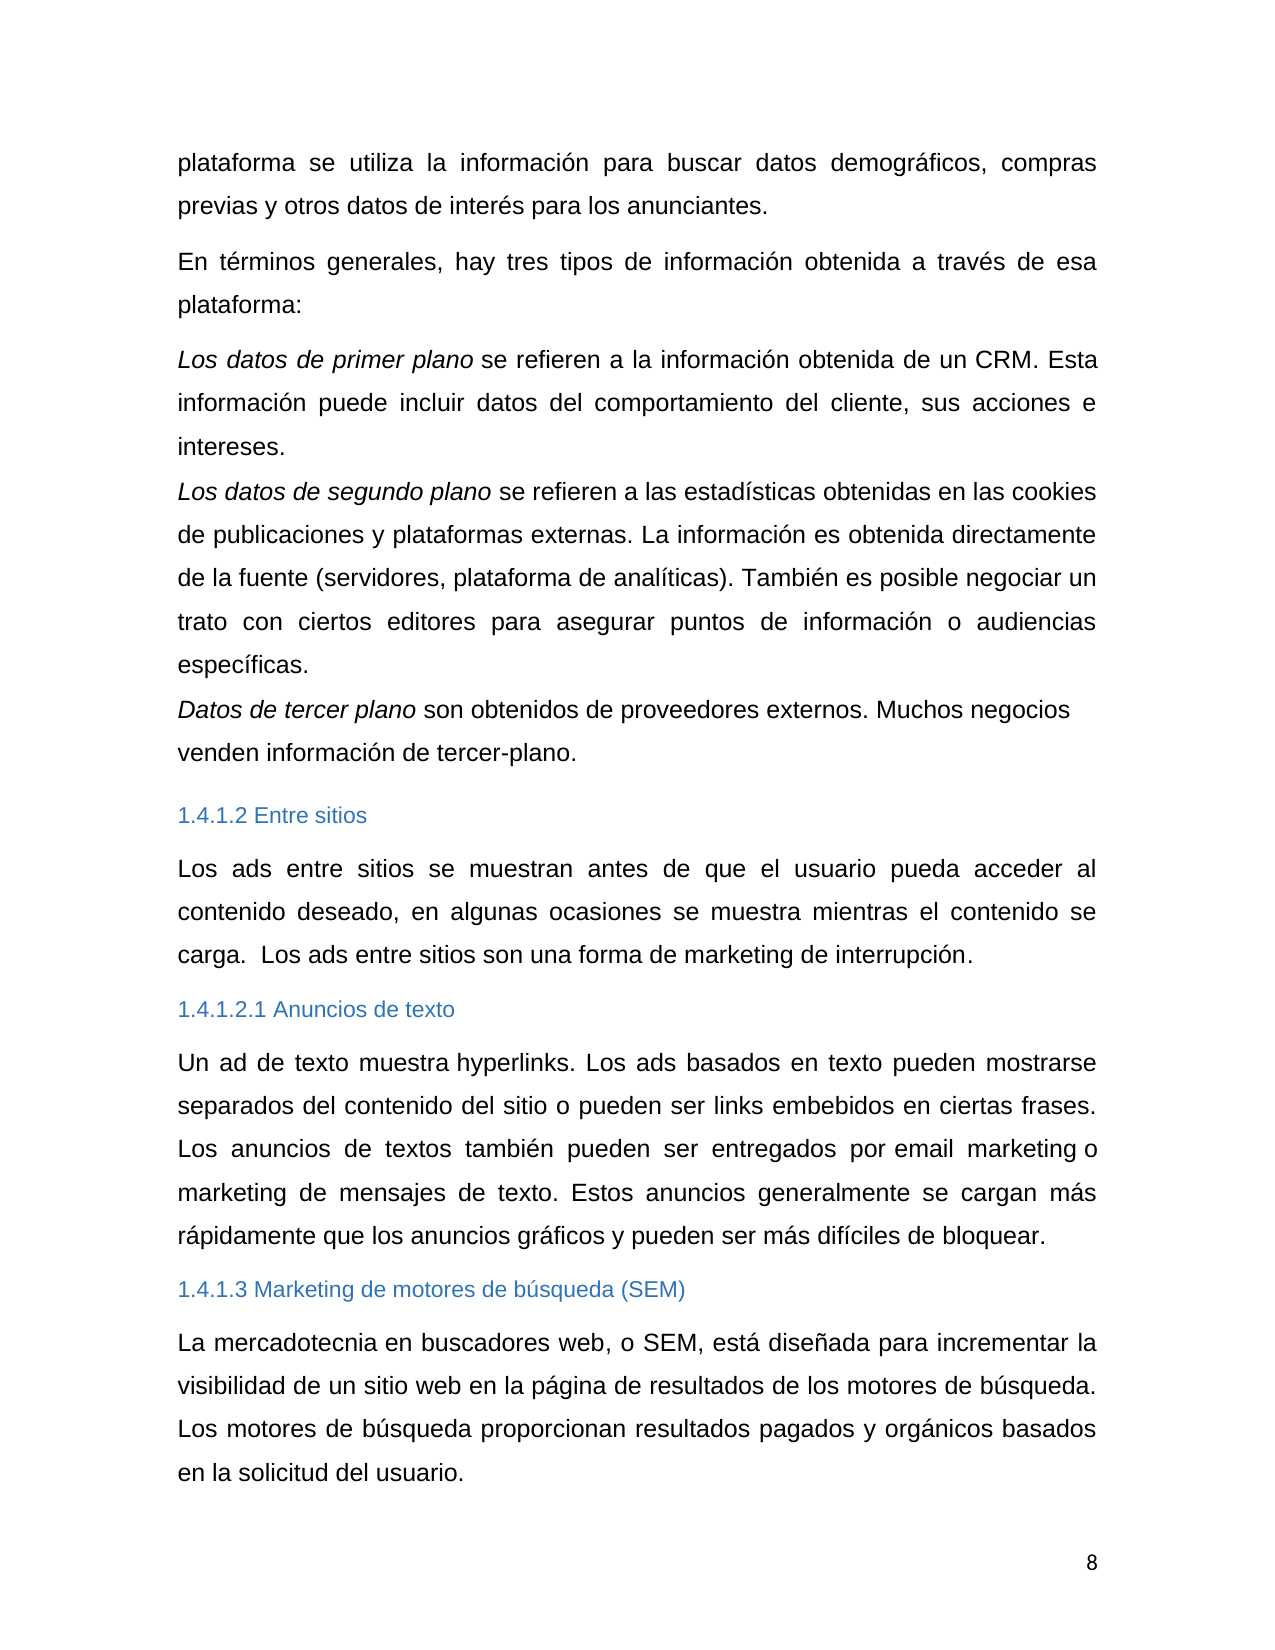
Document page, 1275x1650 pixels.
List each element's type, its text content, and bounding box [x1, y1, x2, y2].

text En términos generales, hay tres tipos de información obtenida a través de esa plataforma: [177, 246, 1098, 318]
text Los datos de primer plano se refieren a la información obtenida de un CRM. Esta información puede incluir datos del comportamiento del cliente, sus acciones e intereses. ​ [177, 345, 1098, 460]
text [177, 148, 1098, 219]
subtitle 1.4.1.2 Entre sitios [177, 802, 1098, 829]
text Un ad de texto muestra hyperlinks. Los ads basados en texto pueden mostrarse separados del contenido del sitio o pueden ser links embebidos en ciertas frases. Los anuncios de textos también pueden ser entregados por email marketing o marketing de mensajes de texto. Estos anuncios generalmente se cargan más rápidamente que los anuncios gráficos y pueden ser más difíciles de bloquear. ​ [177, 1048, 1098, 1249]
subtitle 1.4.1.3 Marketing de motores de búsqueda (SEM) [177, 1276, 1098, 1303]
text Datos de tercer plano son obtenidos de proveedores externos. Muchos negocios venden información de tercer-plano. [177, 695, 1098, 767]
text Los datos de segundo plano se refieren a las estadísticas obtenidas en las cookies de publicaciones y plataformas externas. La información es obtenida directamente de la fuente (servidores, plataforma de analíticas). También es posible negociar un trato con ciertos editores para asegurar puntos de información o audiencias específicas. ​ [177, 477, 1098, 678]
text Los ads entre sitios se muestran antes de que el usuario pueda acceder al contenido deseado, en algunas ocasiones se muestra mientras el contenido se carga. ​ Los ads entre sitios son una forma de marketing de interrupción. [177, 854, 1098, 969]
subtitle 1.4.1.2.1 Anuncios de texto [177, 996, 1098, 1022]
text La mercadotecnia en buscadores web, o SEM, está diseñada para incrementar la visibilidad de un sitio web en la página de resultados de los motores de búsqueda. Los motores de búsqueda proporcionan resultados pagados y orgánicos basados en la solicitud del usuario. [177, 1328, 1098, 1486]
